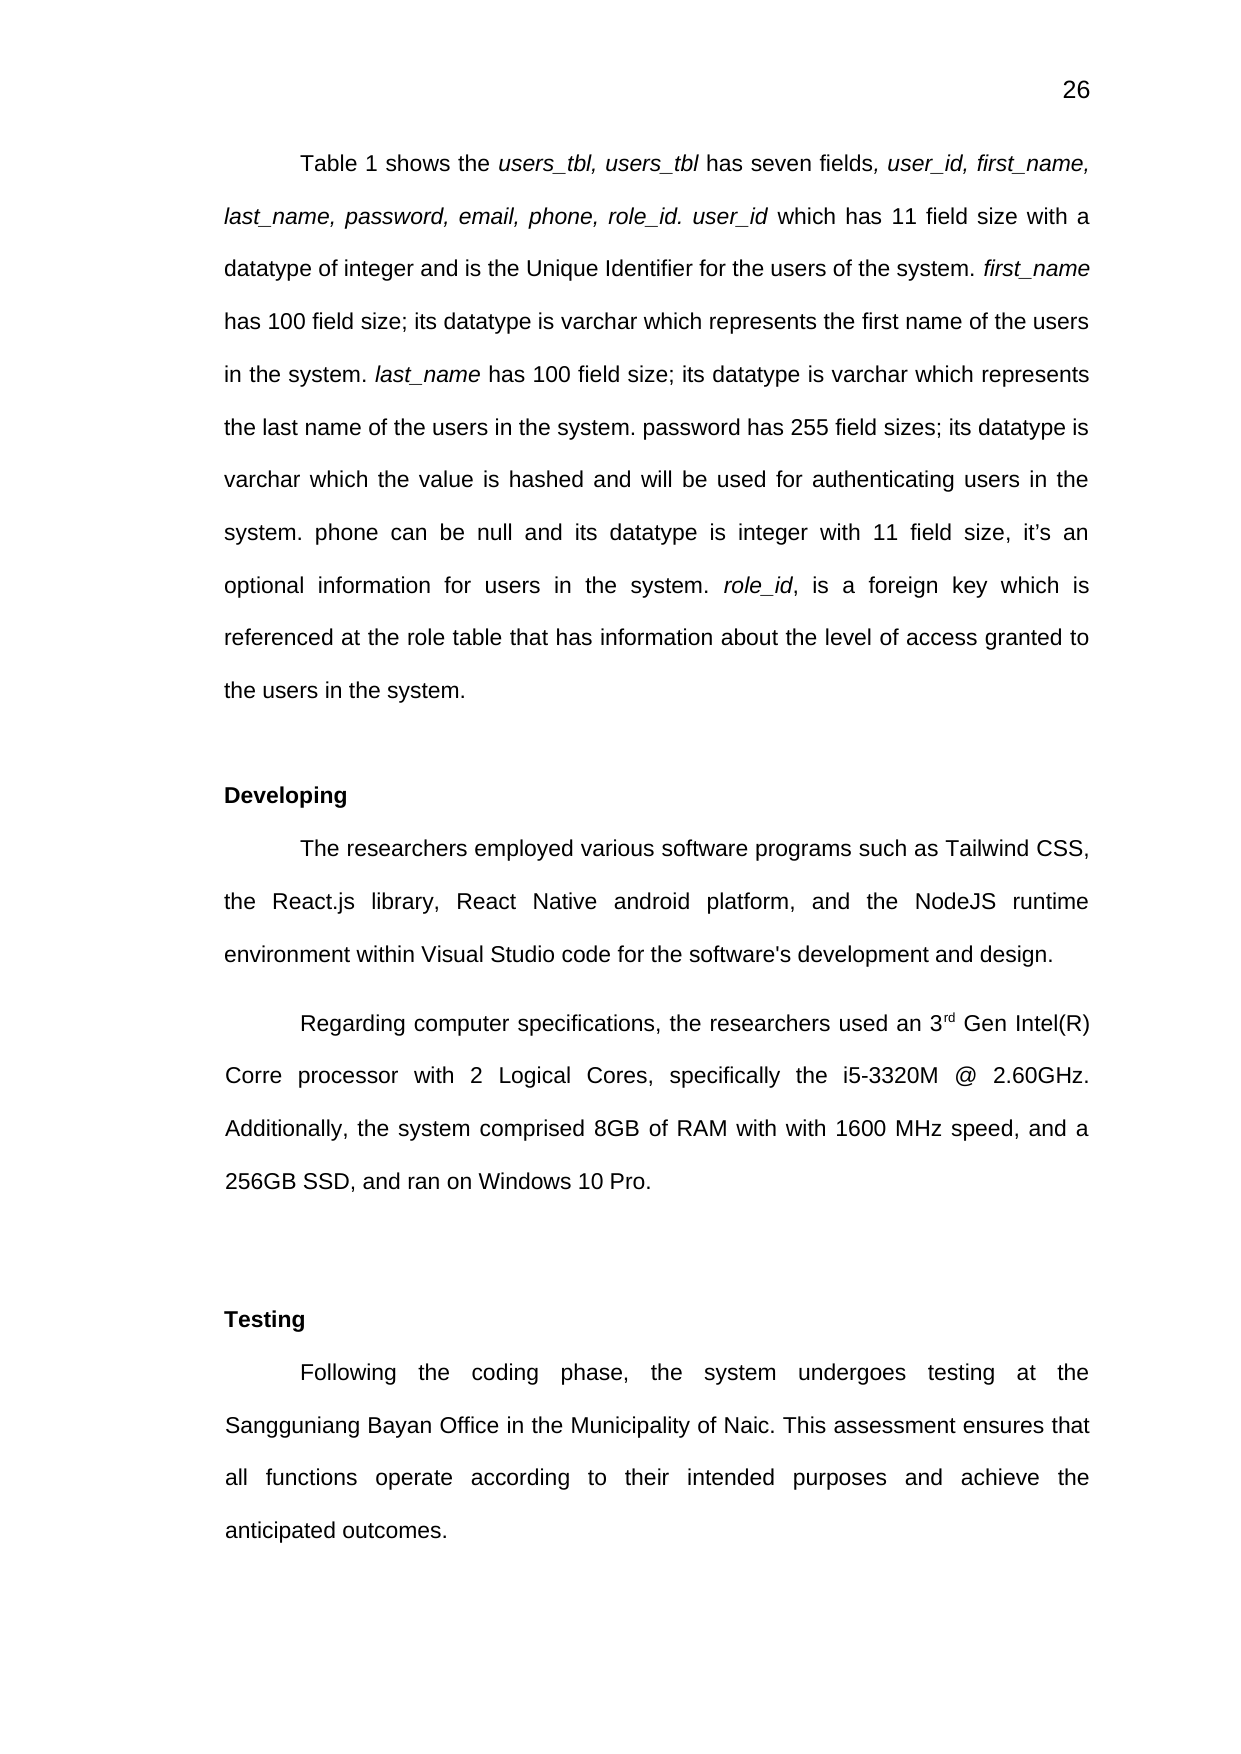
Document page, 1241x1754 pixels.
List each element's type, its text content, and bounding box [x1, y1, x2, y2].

text Testing [224, 1306, 1090, 1333]
text The researchers employed various software programs such as Tailwind CSS, the React.js library, React Native android platform, and the NodeJS runtime environment within Visual Studio code for the software's development and design. [224, 835, 1090, 967]
text Following the coding phase, the system undergoes testing at the Sangguniang Bayan Office in the Municipality of Naic. This assessment ensures that all functions operate according to their intended purposes and achieve the anticipated outcomes. [224, 1359, 1090, 1543]
text Regarding computer specifications, the researchers used an 3rd Gen Intel(R) Corre processor with 2 Logical Cores, specifically the i5-3320M @ 2.60GHz. Additionally, the system comprised 8GB of RAM with with 1600 MHz speed, and a 256GB SSD, and ran on Windows 10 Pro. [225, 1010, 1090, 1194]
text Table 1 shows the users_tbl, users_tbl has seven fields, user_id, first_name, last_name, password, email, phone, role_id. user_id which has 11 field size with a datatype of integer and is the Unique Identifier for the users of the system. first_name has 100 field size; its datatype is varchar which represents the first name of the users in the system. last_name has 100 field size; its datatype is varchar which represents the last name of the users in the system. password has 255 field sizes; its datatype is varchar which the value is hashed and will be used for authenticating users in the system. phone can be null and its datatype is integer with 11 field size, it’s an optional information for users in the system. role_id, is a foreign key which is referenced at the role table that has information about the level of access granted to the users in the system. [224, 150, 1090, 703]
text Developing [224, 782, 1090, 809]
